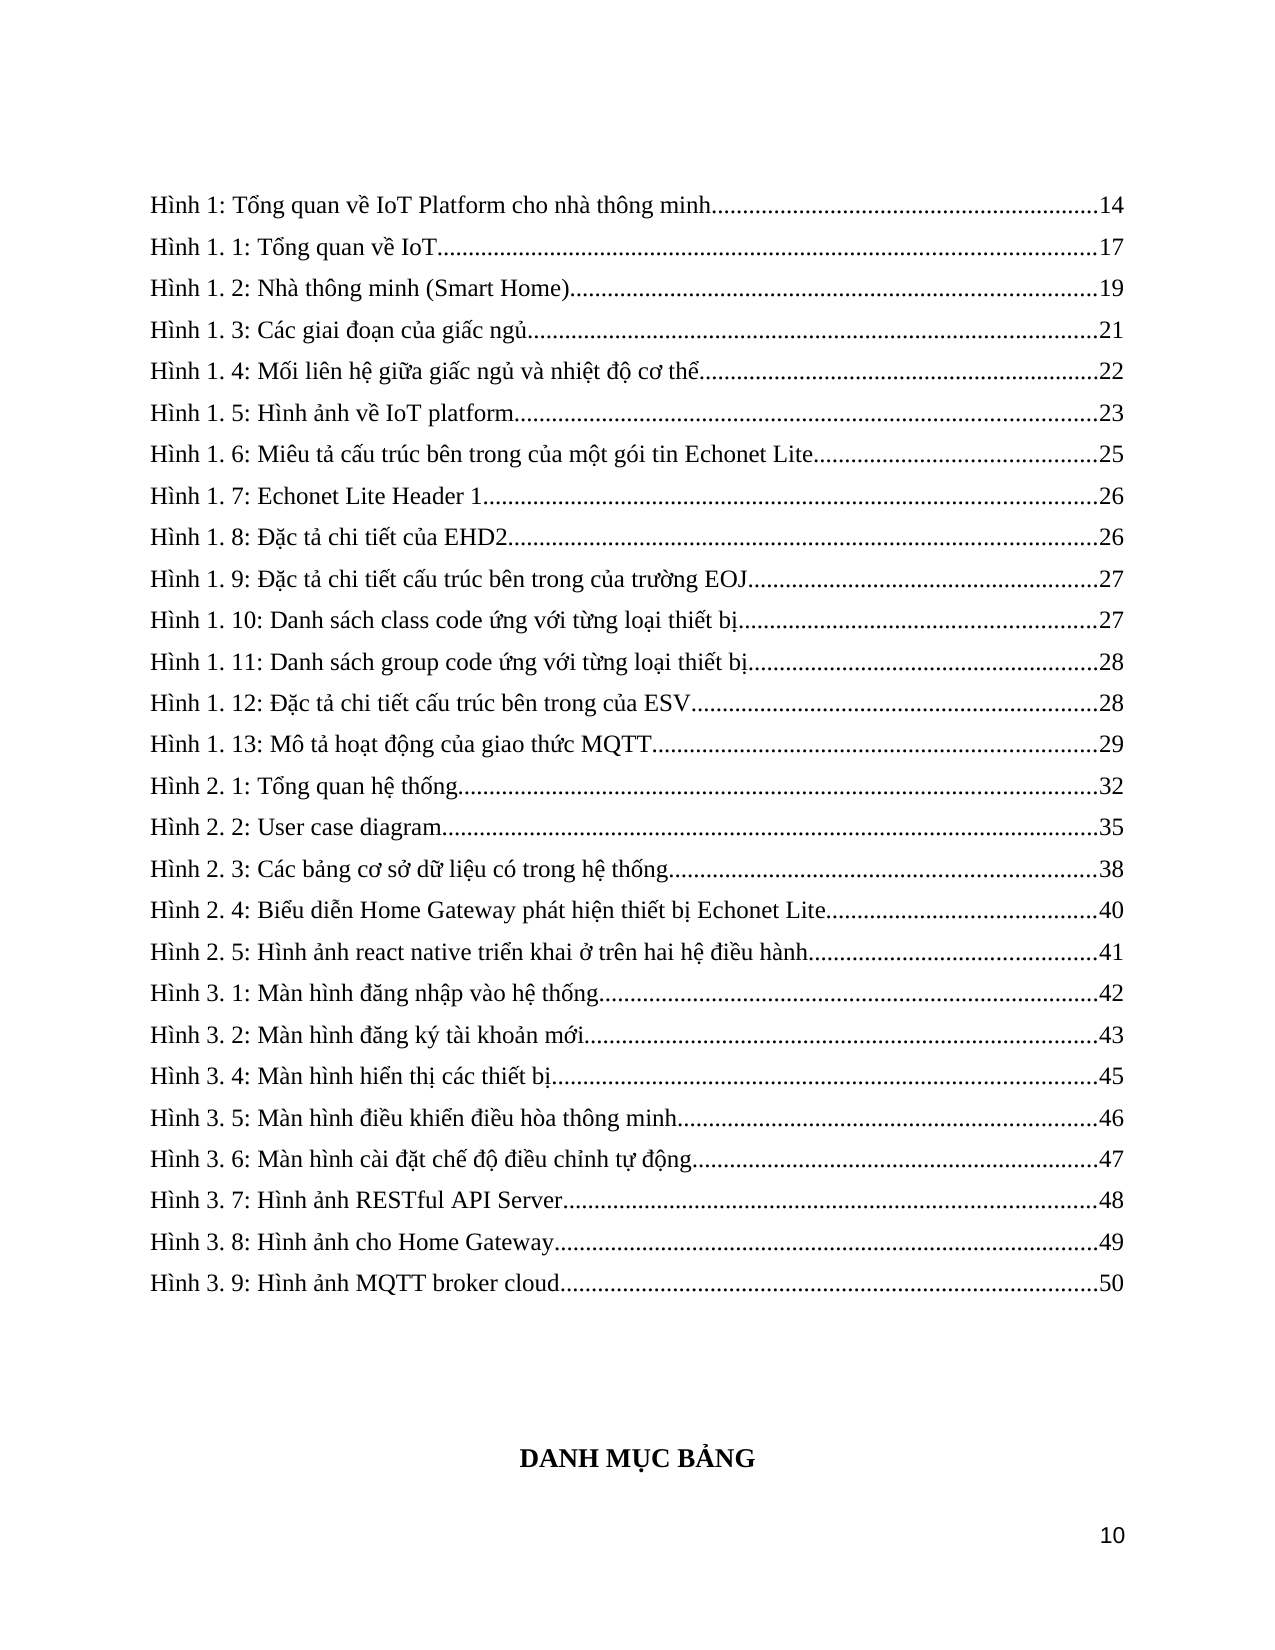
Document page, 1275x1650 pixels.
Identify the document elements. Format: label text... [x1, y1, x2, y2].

text Hình 1. 5: Hình ảnh về IoT platform 23 [150, 398, 1125, 427]
text Hình 1. 3: Các giai đoạn của giấc ngủ 21 [150, 315, 1125, 344]
text Hình 1. 7: Echonet Lite Header 1 26 [150, 481, 1125, 509]
text Hình 3. 7: Hình ảnh RESTful API Server 48 [150, 1186, 1125, 1214]
text Hình 1. 11: Danh sách group code ứng với từng loại thiết bị 28 [150, 647, 1125, 675]
text Hình 1. 8: Đặc tả chi tiết của EHD2 26 [150, 522, 1125, 551]
text Hình 1. 4: Mối liên hệ giữa giấc ngủ và nhiệt độ cơ thể 22 [150, 356, 1125, 385]
text Hình 1. 1: Tổng quan về IoT 17 [150, 232, 1125, 261]
text DANH MỤC BẢNG [150, 1442, 1125, 1473]
text Hình 1. 6: Miêu tả cấu trúc bên trong của một gói tin Echonet Lite 25 [150, 439, 1125, 468]
text Hình 2. 4: Biểu diễn Home Gateway phát hiện thiết bị Echonet Lite 40 [150, 895, 1125, 924]
text Hình 3. 1: Màn hình đăng nhập vào hệ thống 42 [150, 978, 1125, 1007]
text Hình 3. 9: Hình ảnh MQTT broker cloud 50 [150, 1268, 1125, 1297]
text Hình 3. 8: Hình ảnh cho Home Gateway 49 [150, 1227, 1125, 1256]
text Hình 1: Tổng quan về IoT Platform cho nhà thông minh 14 [150, 191, 1125, 219]
text Hình 1. 13: Mô tả hoạt động của giao thức MQTT 29 [150, 729, 1125, 758]
text Hình 3. 2: Màn hình đăng ký tài khoản mới 43 [150, 1020, 1125, 1048]
text Hình 2. 5: Hình ảnh react native triển khai ở trên hai hệ điều hành 41 [150, 937, 1125, 966]
text Hình 2. 3: Các bảng cơ sở dữ liệu có trong hệ thống 38 [150, 854, 1125, 883]
text Hình 2. 2: User case diagram 35 [150, 812, 1125, 841]
text Hình 2. 1: Tổng quan hệ thống 32 [150, 771, 1125, 800]
text Hình 1. 10: Danh sách class code ứng với từng loại thiết bị 27 [150, 605, 1125, 634]
text Hình 3. 6: Màn hình cài đặt chế độ điều chỉnh tự động 47 [150, 1144, 1125, 1173]
text Hình 3. 5: Màn hình điều khiển điều hòa thông minh 46 [150, 1103, 1125, 1131]
text Hình 1. 9: Đặc tả chi tiết cấu trúc bên trong của trường EOJ 27 [150, 564, 1125, 592]
text Hình 1. 2: Nhà thông minh (Smart Home) 19 [150, 273, 1125, 302]
text Hình 1. 12: Đặc tả chi tiết cấu trúc bên trong của ESV 28 [150, 688, 1125, 717]
text Hình 3. 4: Màn hình hiển thị các thiết bị 45 [150, 1061, 1125, 1090]
